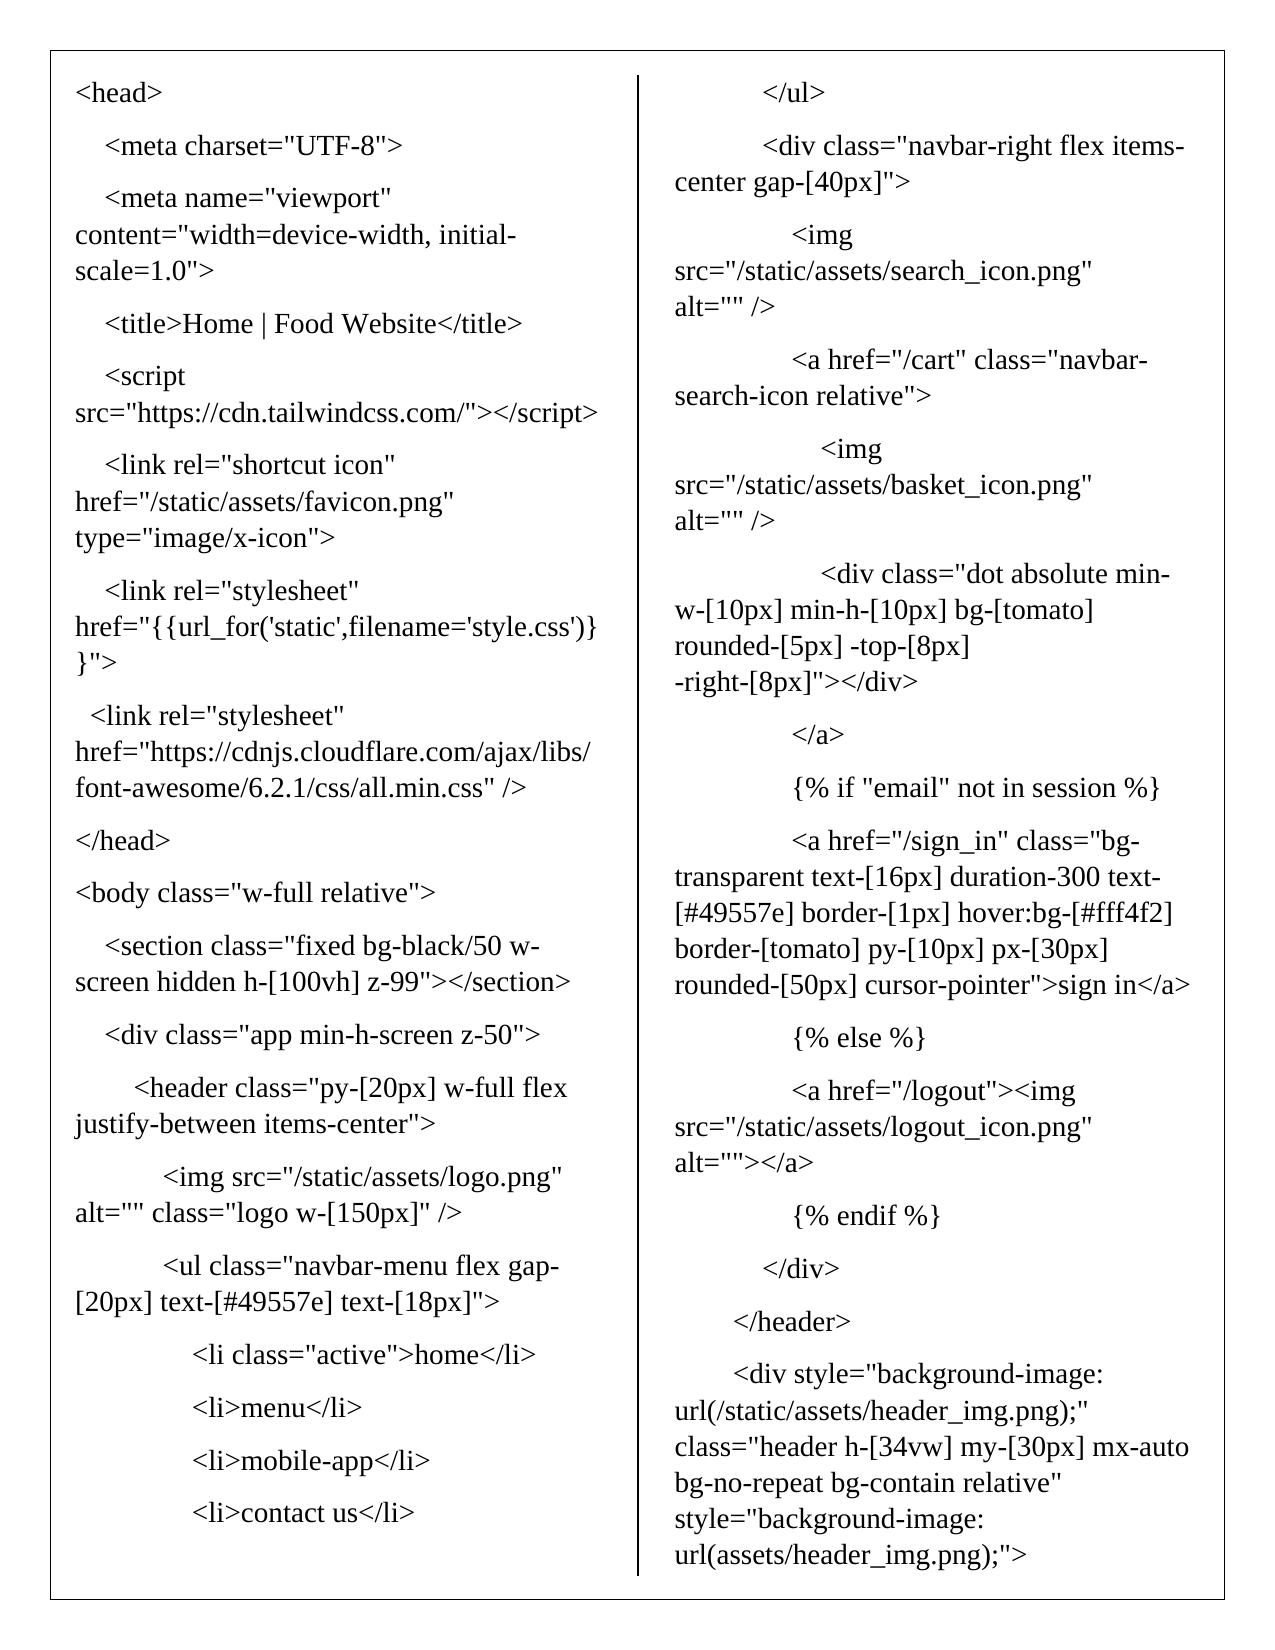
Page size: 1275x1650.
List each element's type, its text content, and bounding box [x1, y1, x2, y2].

text <img src="/static/assets/basket_icon.png" alt="" /> [674, 431, 1200, 537]
text <a href="/sign_in" class="bg-transparent text-[16px] duration-300 text-[#49557e] border-[1px] hover:bg-[#fff4f2] border-[tomato] py-[10px] px-[30px] rounded-[50px] cursor-pointer">sign in</a> [674, 823, 1200, 1001]
text <li class="active">home</li> [75, 1337, 601, 1371]
text <meta name="viewport" content="width=device-width, initial-scale=1.0"> [75, 181, 601, 286]
text <li>mobile-app</li> [75, 1443, 601, 1476]
text <header class="py-[20px] w-full flex justify-between items-center"> [75, 1070, 601, 1140]
text <head> [75, 75, 601, 108]
text <title>Home | Food Website</title> [75, 306, 601, 339]
text <ul class="navbar-menu flex gap-[20px] text-[#49557e] text-[18px]"> [75, 1248, 601, 1318]
text </ul> [674, 75, 1200, 108]
text <div class="navbar-right flex items-center gap-[40px]"> [674, 128, 1200, 197]
text {% endif %} [674, 1198, 1200, 1232]
text <a href="/cart" class="navbar-search-icon relative"> [674, 342, 1200, 412]
text </div> [674, 1251, 1200, 1284]
text {% else %} [674, 1020, 1200, 1054]
text <div class="dot absolute min-w-[10px] min-h-[10px] bg-[tomato] rounded-[5px] -top-[8px] -right-[8px]"></div> [674, 556, 1200, 698]
text </a> [674, 717, 1200, 751]
text <div class="app min-h-screen z-50"> [75, 1017, 601, 1051]
text </head> [75, 823, 601, 856]
text <meta charset="UTF-8"> [75, 128, 601, 161]
text <link rel="stylesheet" href="{{url_for('static',filename='style.css')}}"> [75, 573, 601, 678]
text <a href="/logout"><img src="/static/assets/logout_icon.png" alt=""></a> [674, 1073, 1200, 1179]
text <div style="background-image: url(/static/assets/header_img.png);" class="header h-[34vw] my-[30px] mx-auto bg-no-repeat bg-contain relative" style="background-image: url(assets/header_img.png);"> [674, 1357, 1200, 1571]
text {% if "email" not in session %} [674, 770, 1200, 803]
text </header> [674, 1304, 1200, 1337]
text <li>menu</li> [75, 1390, 601, 1423]
text <section class="fixed bg-black/50 w-screen hidden h-[100vh] z-99"></section> [75, 928, 601, 998]
text <body class="w-full relative"> [75, 876, 601, 909]
text <script src="https://cdn.tailwindcss.com/"></script> [75, 358, 601, 428]
text <link rel="stylesheet" href="https://cdnjs.cloudflare.com/ajax/libs/font-awesome/6.2.1/css/all.min.css" /> [75, 698, 601, 803]
text <img src="/static/assets/search_icon.png" alt="" /> [674, 217, 1200, 323]
text <img src="/static/assets/logo.png" alt="" class="logo w-[150px]" /> [75, 1159, 601, 1229]
text <li>contact us</li> [75, 1496, 601, 1529]
text <link rel="shortcut icon" href="/static/assets/favicon.png" type="image/x-icon"> [75, 447, 601, 553]
